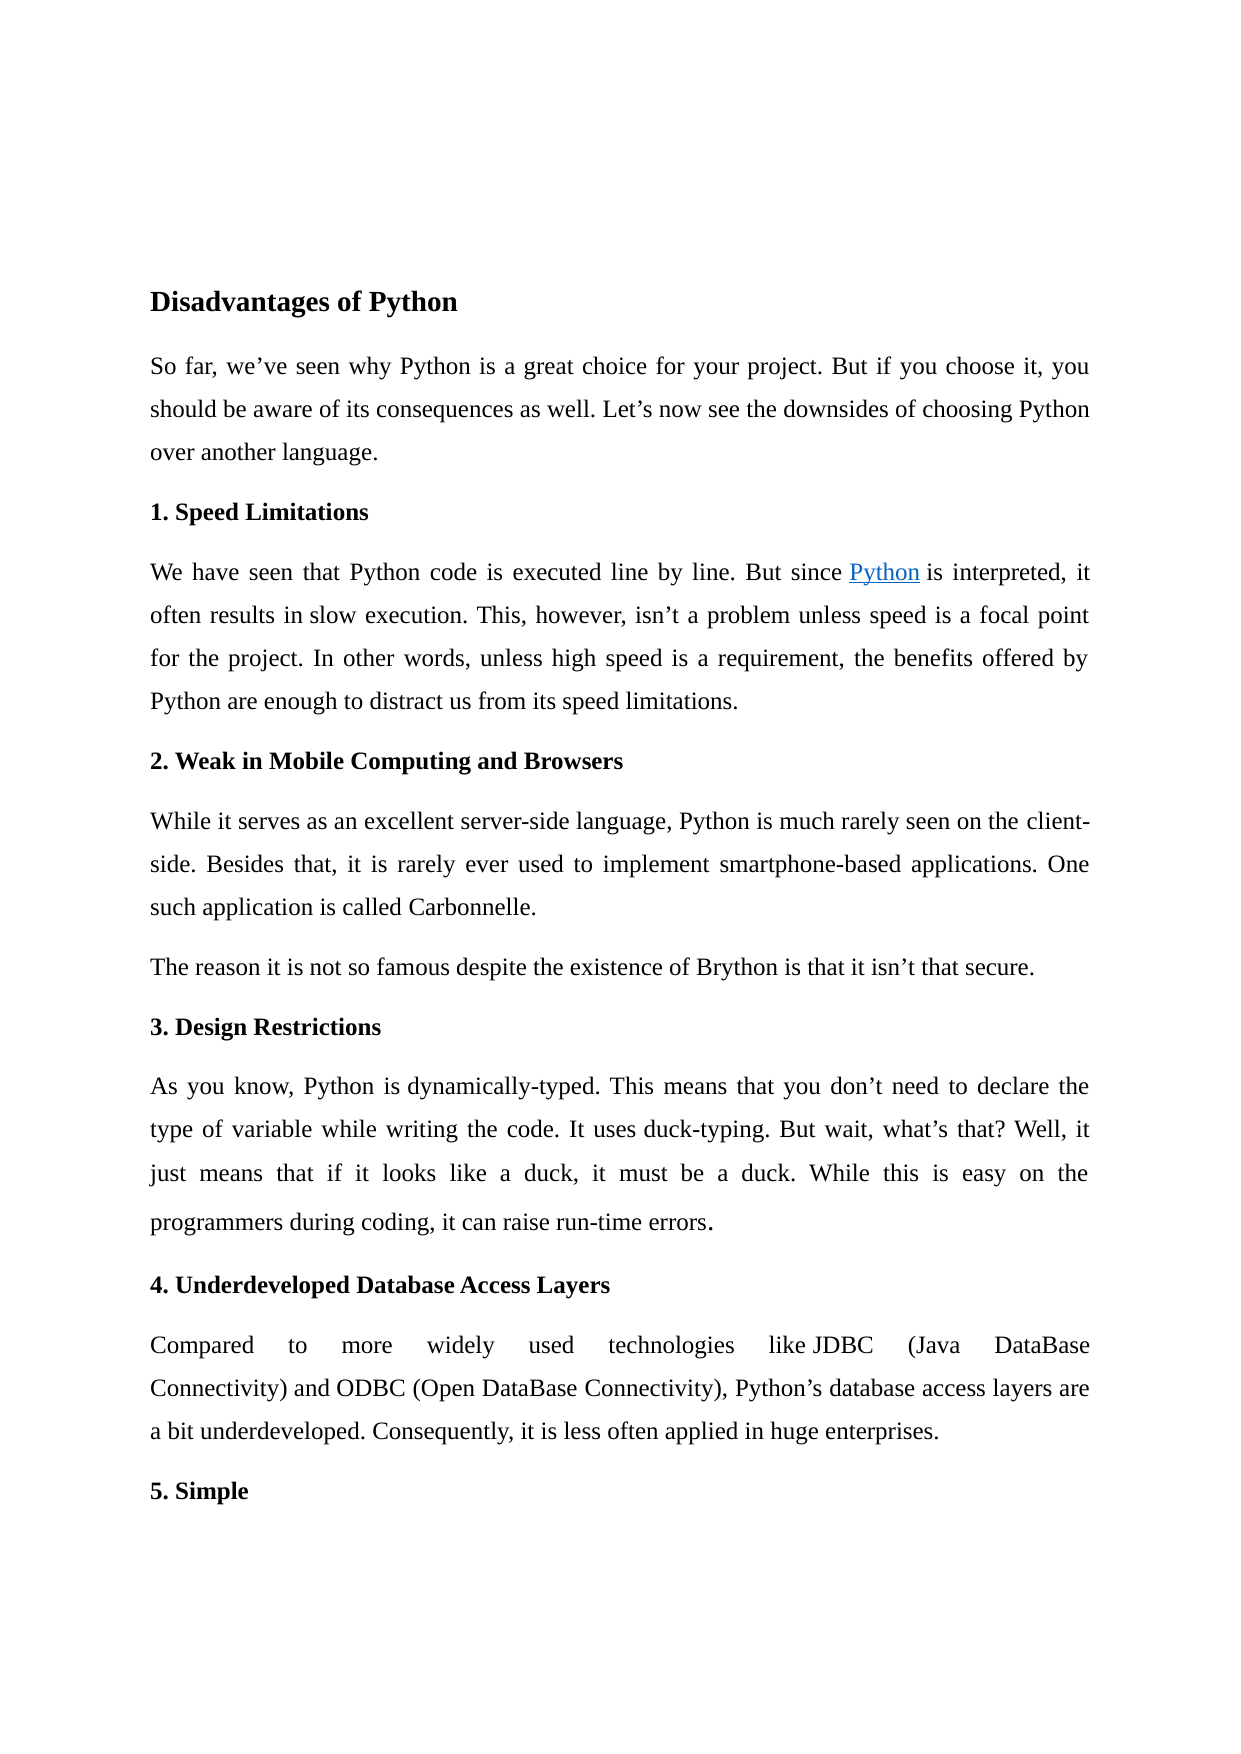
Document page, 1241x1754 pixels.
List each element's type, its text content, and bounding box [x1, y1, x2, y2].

text 4. Underdeveloped Database Access Layers [150, 1270, 1090, 1299]
text The reason it is not so famous despite the existence of Brython is that it isn’t that secure. [150, 952, 1090, 981]
text So far, we’ve seen why Python is a great choice for your project. But if you choose it, you should be aware of its consequences as well. Let’s now see the downsides of choosing Python over another language. [150, 351, 1090, 466]
text Compared to more widely used technologies like JDBC (Java DataBase Connectivity) and ODBC (Open DataBase Connectivity), Python’s database access layers are a bit underdeveloped. Consequently, it is less often applied in huge enterprises. [150, 1330, 1090, 1445]
text As you know, Python is dynamically-typed. This means that you don’t need to declare the type of variable while writing the code. It uses duck-typing. But wait, what’s that? Well, it just means that if it looks like a duck, it must be a duck. While this is easy on the programmers during coding, it can raise run-time errors. [150, 1071, 1090, 1237]
text 5. Simple [150, 1476, 1090, 1505]
text While it serves as an excellent server-side language, Python is much rarely seen on the client-side. Besides that, it is rarely ever used to implement smartphone-based applications. One such application is called Carbonnelle. [150, 806, 1090, 921]
text 2. Weak in Mobile Computing and Browsers [150, 746, 1090, 775]
text 1. Speed Limitations [150, 497, 1090, 526]
text We have seen that Python code is executed line by line. But since Python is interpreted, it often results in slow execution. This, however, isn’t a problem unless speed is a focal point for the project. In other words, unless high speed is a requirement, the benefits offered by Python are enough to distract us from its speed limitations. [150, 557, 1090, 715]
text Disadvantages of Python [150, 284, 1090, 317]
text 3. Design Restrictions [150, 1012, 1090, 1040]
